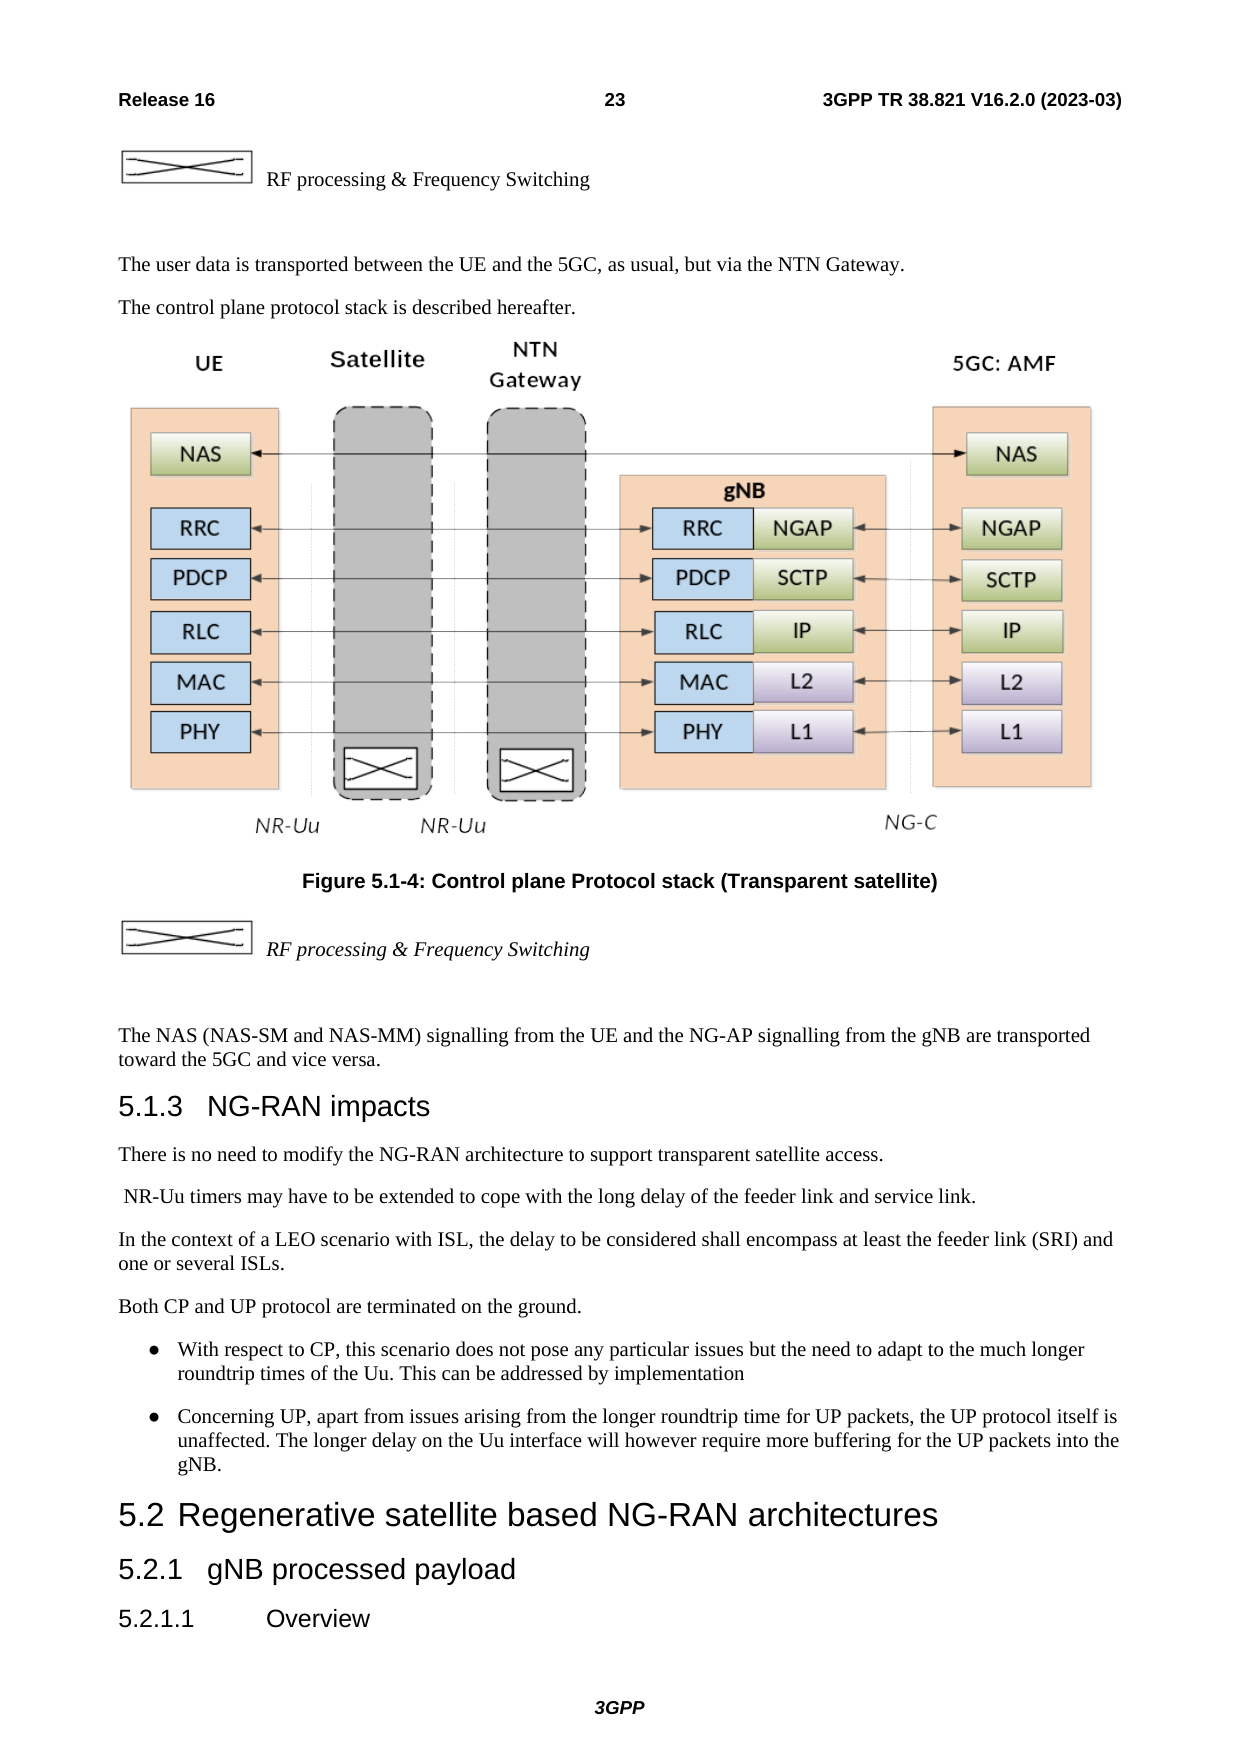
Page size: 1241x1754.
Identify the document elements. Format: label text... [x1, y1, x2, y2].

text The NAS (NAS-SM and NAS-MM) signalling from the UE and the NG-AP signalling from the gNB are transported toward the 5GC and vice versa. [118, 1022, 1122, 1071]
text RF processing & Frequency Switching [118, 918, 1122, 961]
subtitle 5.2.1 gNB processed payload [118, 1552, 1122, 1586]
text The user data is transported between the UE and the 5GC, as usual, but via the NTN Gateway. [118, 252, 1122, 276]
text ● Concerning UP, apart from issues arising from the longer roundtrip time for UP packets, the UP protocol itself is unaffected. The longer delay on the Uu interface will however require more buffering for the UP packets into the gNB. [148, 1404, 1122, 1476]
text In the context of a LEO scenario with ISL, the delay to be considered shall encompass at least the feeder link (SRI) and one or several ISLs. [118, 1227, 1122, 1275]
text ● With respect to CP, this scenario does not pose any particular issues but the need to adapt to the much longer roundtrip times of the Uu. This can be addressed by implementation [148, 1337, 1122, 1385]
text RF processing & Frequency Switching [118, 147, 1122, 191]
subtitle 5.2 Regenerative satellite based NG-RAN architectures [118, 1495, 1122, 1533]
subtitle 5.1.3 NG-RAN impacts [118, 1089, 1122, 1123]
text The control plane protocol stack is described hereafter. [118, 295, 1122, 319]
text Both CP and UP protocol are terminated on the ground. [118, 1294, 1122, 1318]
text NR-Uu timers may have to be extended to cope with the long delay of the feeder link and service link. [118, 1184, 1122, 1208]
subtitle 5.2.1.1 Overview [118, 1604, 1122, 1633]
text Figure 5.1-4: Control plane Protocol stack (Transparent satellite) [118, 869, 1122, 893]
text There is no need to modify the NG-RAN architecture to support transparent satellite access. [118, 1142, 1122, 1166]
